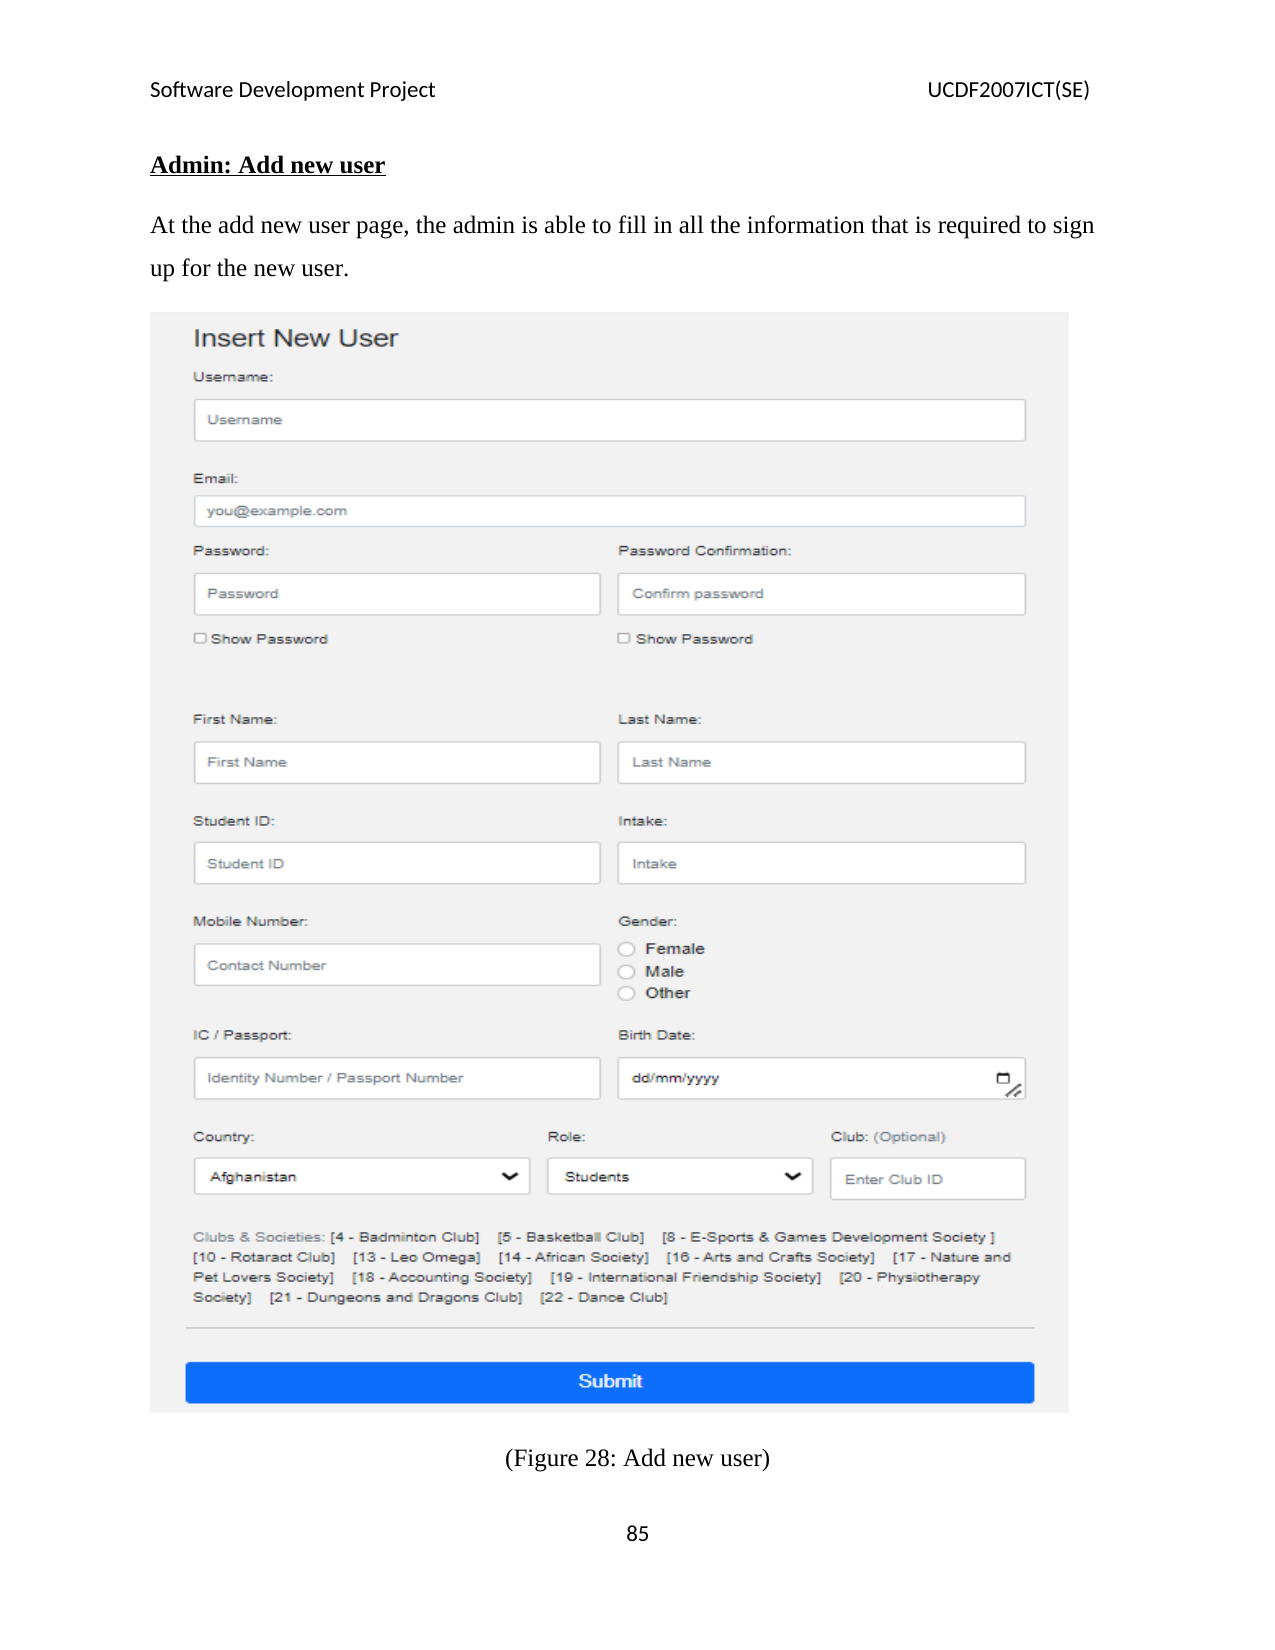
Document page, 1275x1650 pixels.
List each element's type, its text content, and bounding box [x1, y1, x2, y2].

picture [150, 312, 1069, 1413]
text (Figure 28: Add new user) [150, 1443, 1125, 1472]
text At the add new user page, the admin is able to fill in all the information that is required to sign up for the new user. [150, 210, 1125, 282]
text Admin: Add new user [150, 150, 1125, 179]
